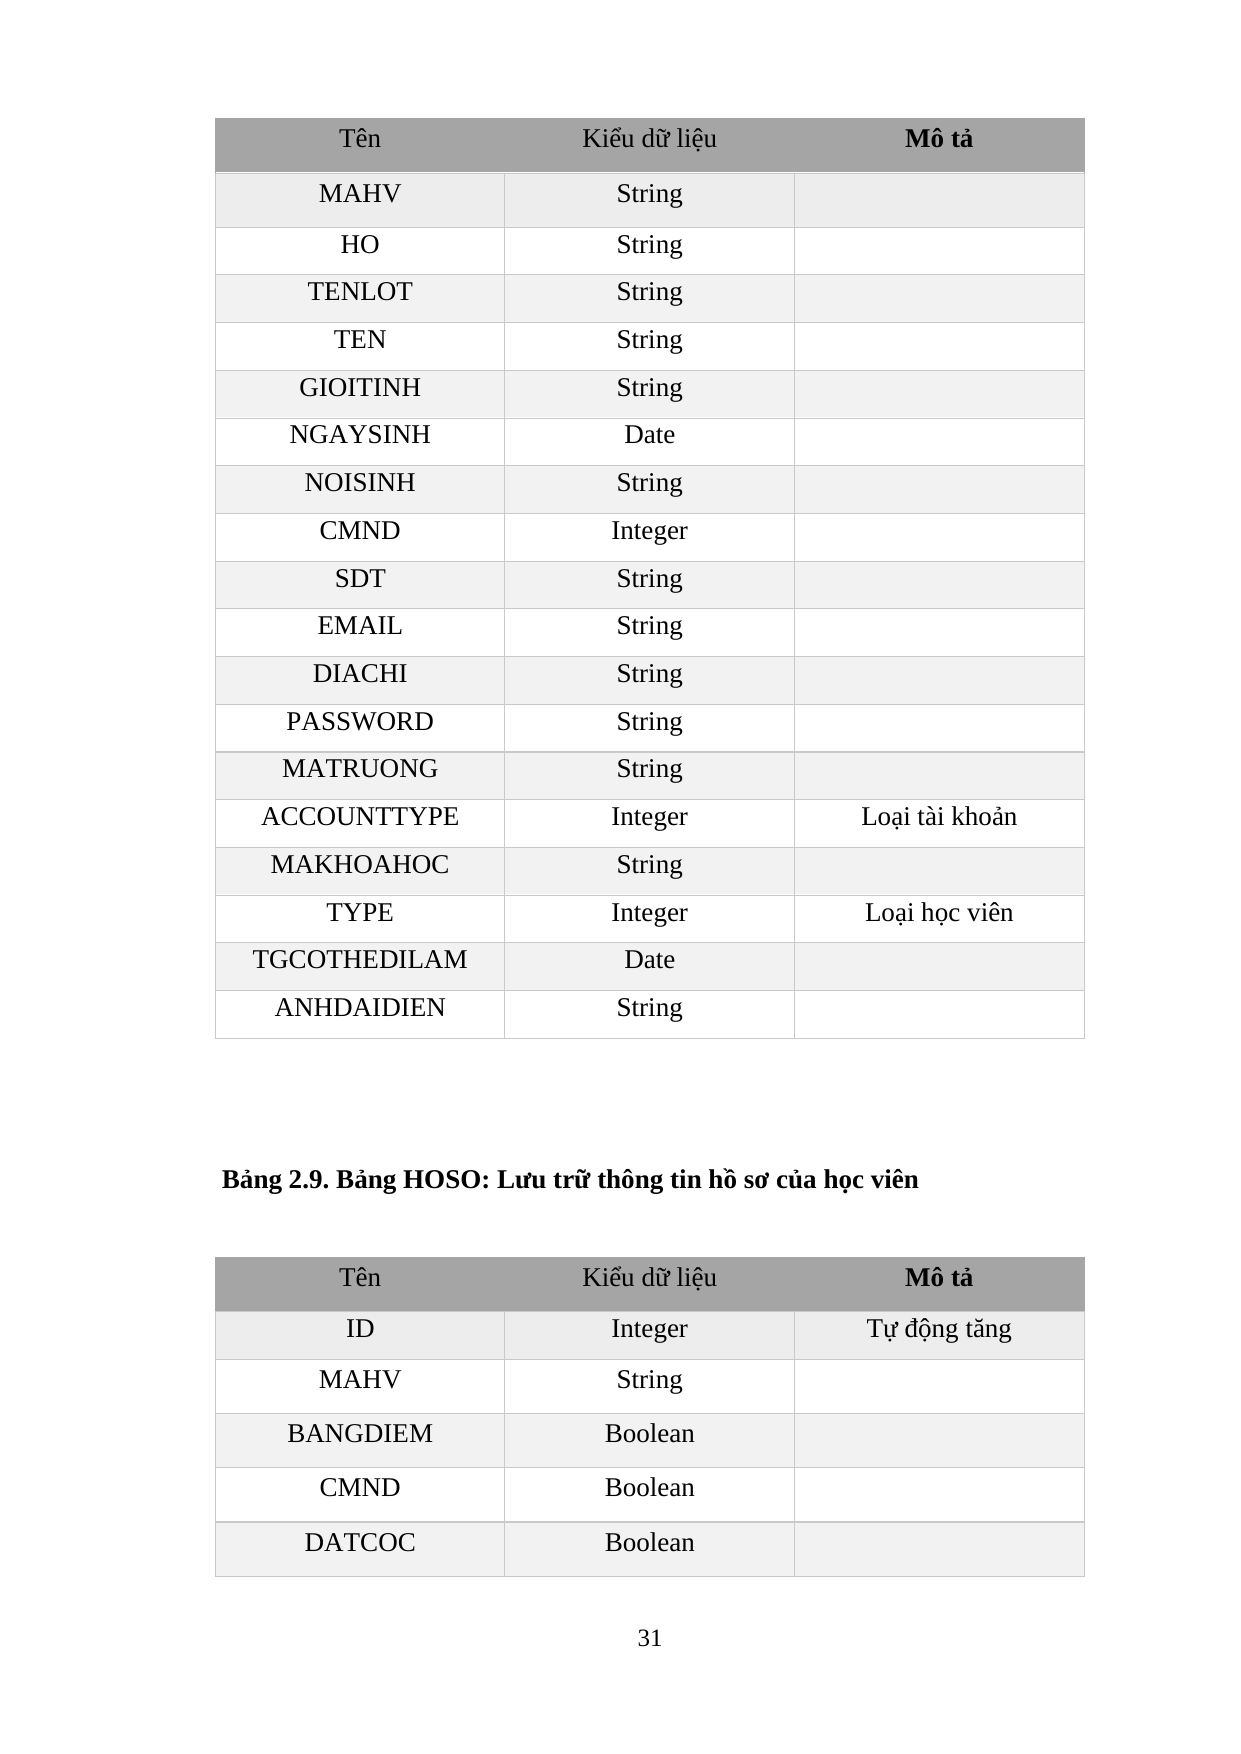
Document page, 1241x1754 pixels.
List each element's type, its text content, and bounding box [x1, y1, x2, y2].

table_cell String [505, 466, 794, 513]
table_cell PASSWORD [216, 705, 504, 751]
table_cell [795, 753, 1084, 799]
table_cell MAHV [216, 174, 504, 227]
table_cell SDT [216, 562, 504, 608]
table_cell DIACHI [216, 657, 504, 704]
table_cell TYPE [216, 896, 504, 942]
table_cell String [505, 657, 794, 704]
table_cell Boolean [505, 1523, 794, 1576]
table_cell Integer [505, 1312, 794, 1359]
table_cell [795, 466, 1084, 513]
table_cell Integer [505, 514, 794, 561]
table_cell Date [505, 419, 794, 465]
table_cell ID [216, 1312, 504, 1359]
table_cell [795, 1523, 1084, 1576]
table_cell [795, 275, 1084, 322]
table_cell [795, 657, 1084, 704]
table_header Kiểu dữ liệu [505, 1258, 794, 1311]
table_cell GIOITINH [216, 371, 504, 417]
table_cell Integer [505, 896, 794, 942]
table_cell NOISINH [216, 466, 504, 513]
table_cell MAKHOAHOC [216, 848, 504, 894]
table_cell String [505, 371, 794, 417]
table_cell ACCOUNTTYPE [216, 800, 504, 847]
table_cell [795, 174, 1084, 227]
text Bảng 2.9. Bảng HOSO: Lưu trữ thông tin hồ sơ của học viên [177, 1163, 1122, 1194]
table_cell EMAIL [216, 609, 504, 656]
table_cell String [505, 323, 794, 370]
table_header Mô tả [794, 119, 1084, 172]
table_cell String [505, 848, 794, 894]
table_cell HO [216, 228, 504, 274]
table_cell MATRUONG [216, 753, 504, 799]
table_cell Loại học viên [795, 896, 1084, 942]
table_header Tên [216, 119, 505, 172]
table_cell CMND [216, 514, 504, 561]
table_cell [795, 943, 1084, 990]
table_cell [795, 323, 1084, 370]
table_cell String [505, 562, 794, 608]
table_cell CMND [216, 1468, 504, 1521]
table_cell Loại tài khoản [795, 800, 1084, 847]
table_cell [795, 848, 1084, 894]
table_cell NGAYSINH [216, 419, 504, 465]
table_cell TGCOTHEDILAM [216, 943, 504, 990]
table_cell DATCOC [216, 1523, 504, 1576]
table_cell [795, 562, 1084, 608]
table_cell String [505, 753, 794, 799]
table_cell [795, 609, 1084, 656]
table_cell Integer [505, 800, 794, 847]
table_cell [795, 991, 1084, 1038]
table_cell [795, 1360, 1084, 1413]
table_cell [795, 1468, 1084, 1521]
table_cell MAHV [216, 1360, 504, 1413]
table_cell String [505, 174, 794, 227]
table_cell TENLOT [216, 275, 504, 322]
table_cell String [505, 275, 794, 322]
table_cell [795, 705, 1084, 751]
table_cell ANHDAIDIEN [216, 991, 504, 1038]
table_cell [795, 1414, 1084, 1467]
table_cell [795, 419, 1084, 465]
table_cell String [505, 609, 794, 656]
table_cell [795, 371, 1084, 417]
table_cell [795, 514, 1084, 561]
table_cell BANGDIEM [216, 1414, 504, 1467]
table_cell [795, 228, 1084, 274]
table_cell String [505, 991, 794, 1038]
table_cell String [505, 705, 794, 751]
table_cell TEN [216, 323, 504, 370]
table_cell String [505, 228, 794, 274]
table_cell Boolean [505, 1414, 794, 1467]
table_cell Boolean [505, 1468, 794, 1521]
table_cell String [505, 1360, 794, 1413]
table_cell Date [505, 943, 794, 990]
table_cell Tự động tăng [795, 1312, 1084, 1359]
table_header Mô tả [794, 1258, 1084, 1311]
table_header Kiểu dữ liệu [505, 119, 794, 172]
table_header Tên [216, 1258, 505, 1311]
